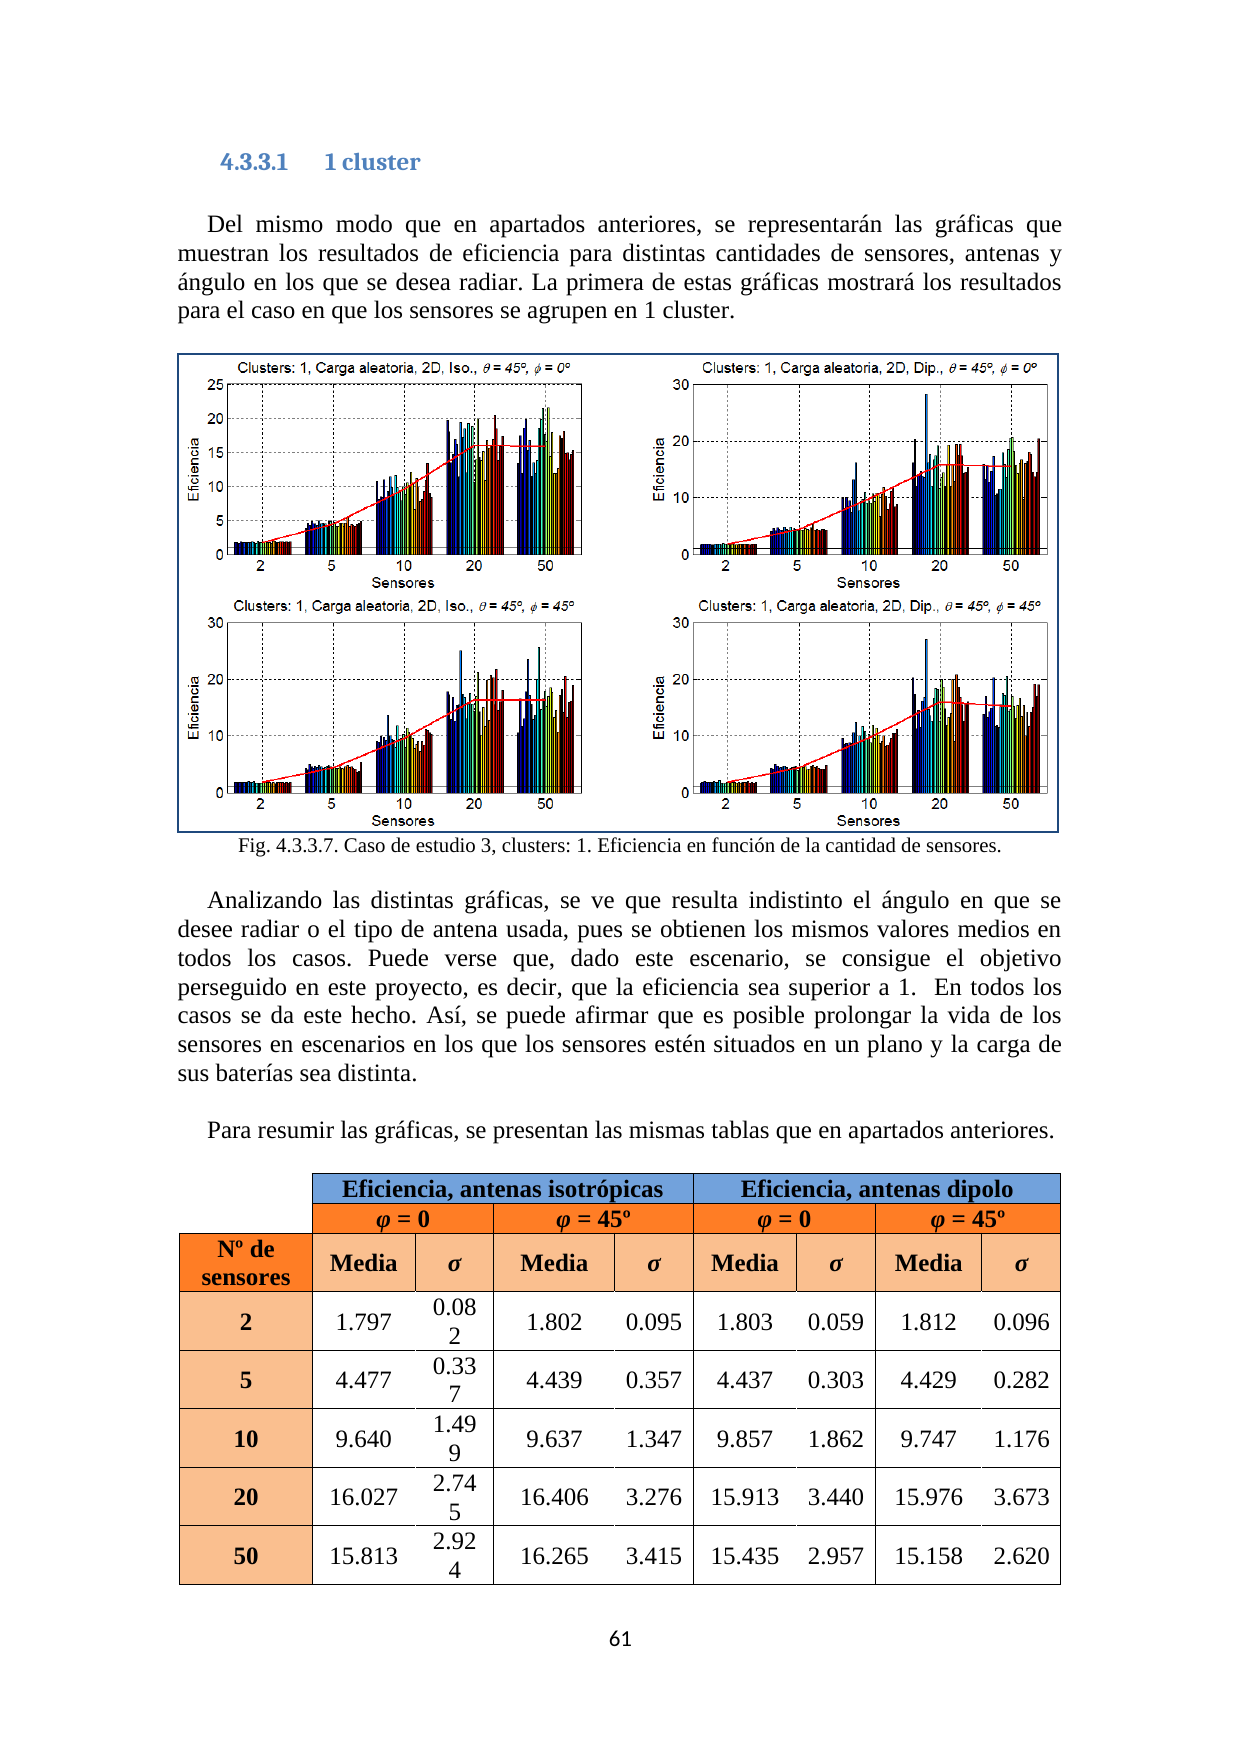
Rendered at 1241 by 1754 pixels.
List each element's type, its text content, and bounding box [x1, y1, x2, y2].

table_cell 0.082 [416, 1292, 493, 1350]
table_cell 0.096 [982, 1292, 1060, 1350]
table_cell 1.347 [615, 1409, 693, 1467]
table_cell Media [694, 1234, 796, 1291]
table_cell 3.673 [982, 1468, 1060, 1525]
table_cell 2.620 [982, 1526, 1060, 1584]
table_cell 4.429 [876, 1351, 981, 1408]
text Fig. 4.3.3.7. Caso de estudio 3, clusters: 1. Eficiencia en función de la cantidad de sensores. [177, 833, 1063, 857]
table_cell 16.265 [494, 1526, 614, 1584]
table_cell σ [416, 1234, 493, 1291]
table_cell 2.924 [416, 1526, 493, 1584]
table_cell 3.415 [615, 1526, 693, 1584]
table_cell 1.802 [494, 1292, 614, 1350]
table_cell 4.437 [694, 1351, 796, 1408]
table_cell 3.440 [797, 1468, 875, 1525]
table_cell 9.747 [876, 1409, 981, 1467]
table_cell 10 [180, 1409, 312, 1467]
text Para resumir las gráficas, se presentan las mismas tablas que en apartados anteriores. [177, 1116, 1063, 1144]
table_cell 2 [180, 1292, 312, 1350]
subtitle 1 cluster [220, 148, 1063, 176]
table_cell φ = 0 [313, 1204, 493, 1233]
table_cell 1.499 [416, 1409, 493, 1467]
table_cell 1.812 [876, 1292, 981, 1350]
text Del mismo modo que en apartados anteriores, se representarán las gráficas que muestran los resultados de eficiencia para distintas cantidades de sensores, antenas y ángulo en los que se desea radiar. La primera de estas gráficas mostrará los resultados para el caso en que los sensores se agrupen en 1 cluster. [177, 209, 1063, 324]
table_cell 15.913 [694, 1468, 796, 1525]
table_cell 20 [180, 1468, 312, 1525]
picture [179, 355, 1057, 831]
text Analizando las distintas gráficas, se ve que resulta indistinto el ángulo en que se desee radiar o el tipo de antena usada, pues se obtienen los mismos valores medios en todos los casos. Puede verse que, dado este escenario, se consigue el objetivo perseguido en este proyecto, es decir, que la eficiencia sea superior a 1. En todos los casos se da este hecho. Así, se puede afirmar que es posible prolongar la vida de los sensores en escenarios en los que los sensores estén situados en un plano y la carga de sus baterías sea distinta. [177, 886, 1063, 1087]
table_cell 50 [180, 1526, 312, 1584]
table_cell 9.640 [313, 1409, 415, 1467]
table_cell 2.745 [416, 1468, 493, 1525]
table_cell 4.439 [494, 1351, 614, 1408]
table_cell φ = 45º [494, 1204, 693, 1233]
table_cell 0.357 [615, 1351, 693, 1408]
table_cell σ [982, 1234, 1060, 1291]
table_cell 9.637 [494, 1409, 614, 1467]
table_cell Media [313, 1234, 415, 1291]
table_cell Nº de sensores [180, 1234, 312, 1291]
table_cell 0.282 [982, 1351, 1060, 1408]
table_cell Media [876, 1234, 981, 1291]
table_cell 15.435 [694, 1526, 796, 1584]
table_cell 5 [180, 1351, 312, 1408]
table_cell 0.337 [416, 1351, 493, 1408]
table_cell σ [797, 1234, 875, 1291]
table_header Eficiencia, antenas dipolo [694, 1174, 1060, 1203]
table_cell 16.027 [313, 1468, 415, 1525]
table_cell 1.862 [797, 1409, 875, 1467]
table_cell 15.976 [876, 1468, 981, 1525]
table_cell Media [494, 1234, 614, 1291]
table_cell φ = 0 [694, 1204, 875, 1233]
table_cell 0.095 [615, 1292, 693, 1350]
table_cell 0.303 [797, 1351, 875, 1408]
table_cell 1.803 [694, 1292, 796, 1350]
table_header Eficiencia, antenas isotrópicas [313, 1174, 693, 1203]
table_cell 9.857 [694, 1409, 796, 1467]
table_cell 1.797 [313, 1292, 415, 1350]
table_cell 15.813 [313, 1526, 415, 1584]
table_cell 15.158 [876, 1526, 981, 1584]
table_cell 16.406 [494, 1468, 614, 1525]
table_cell σ [615, 1234, 693, 1291]
table_cell 1.176 [982, 1409, 1060, 1467]
table_cell 3.276 [615, 1468, 693, 1525]
table_cell 2.957 [797, 1526, 875, 1584]
table_cell φ = 45º [876, 1204, 1060, 1233]
table_cell 4.477 [313, 1351, 415, 1408]
table_cell 0.059 [797, 1292, 875, 1350]
